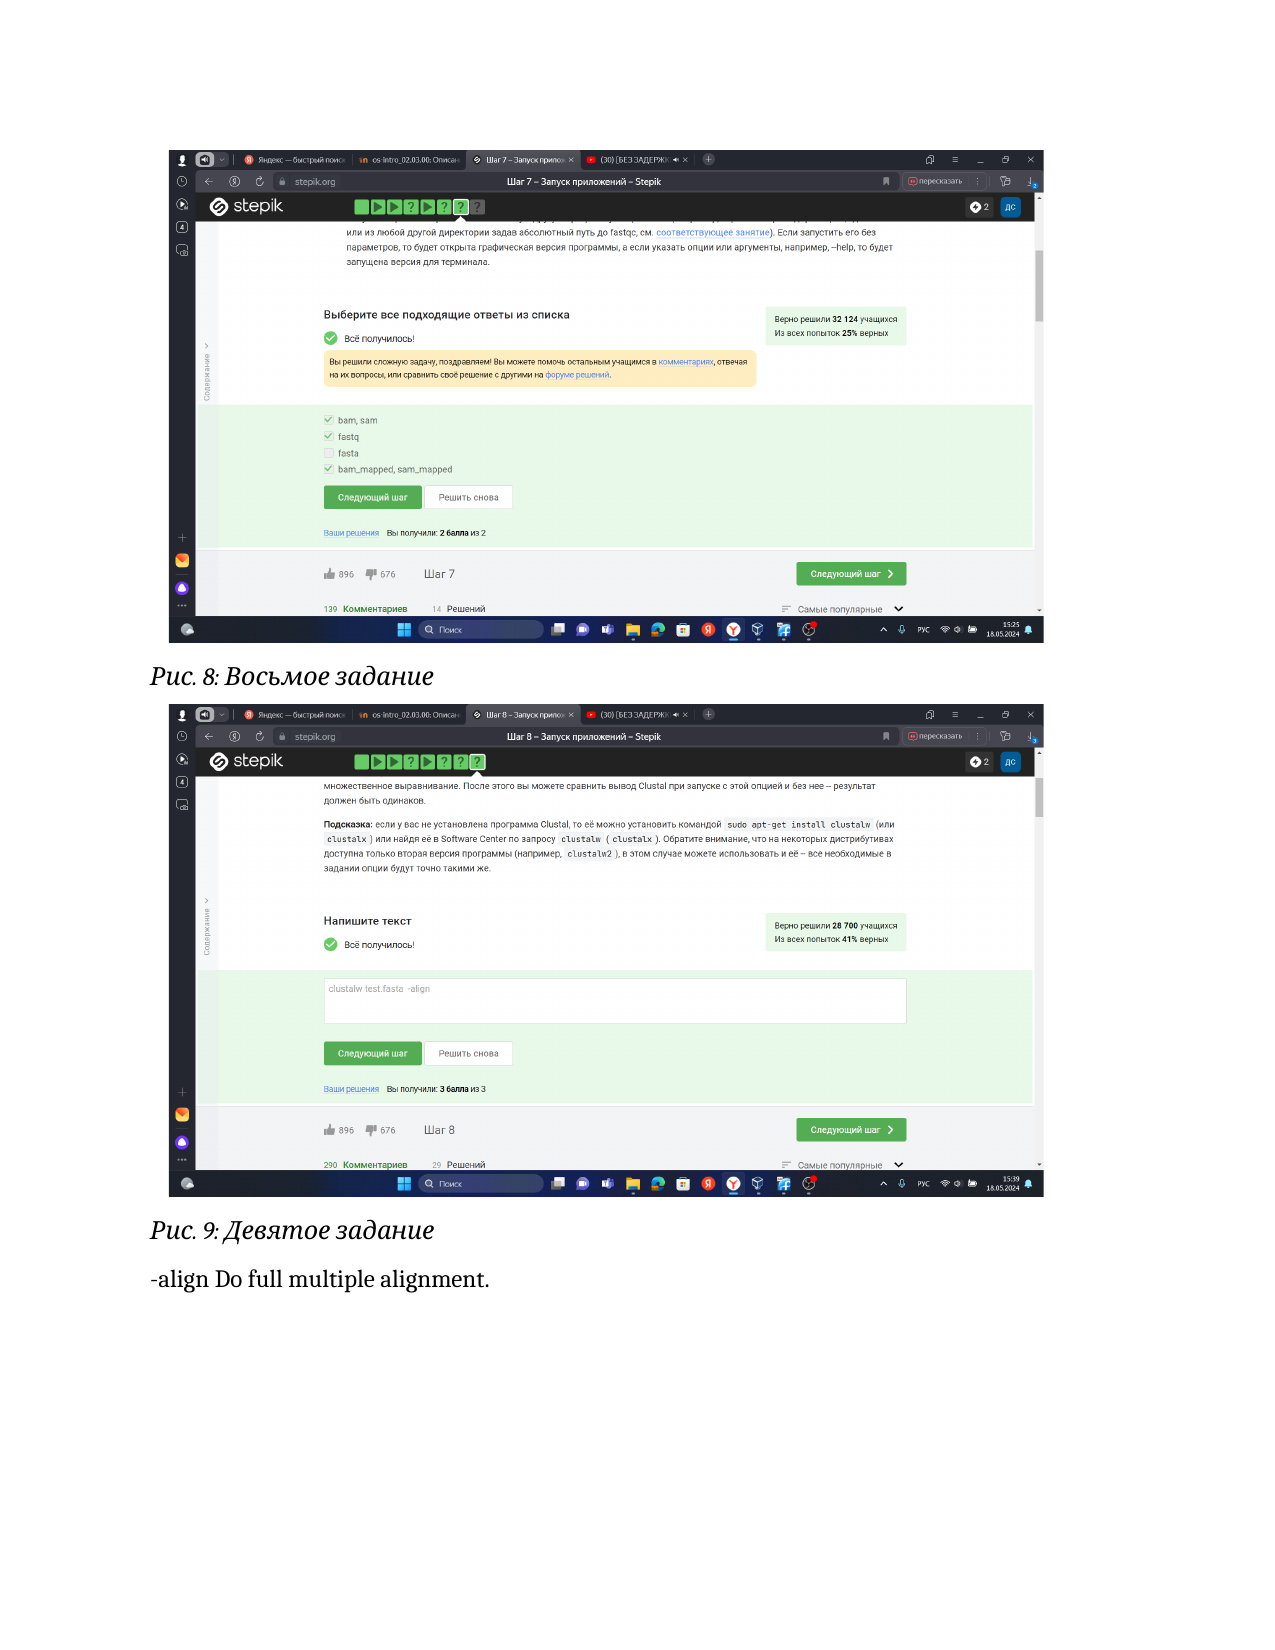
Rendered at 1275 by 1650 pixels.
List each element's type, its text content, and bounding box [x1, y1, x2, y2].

text Рис. 9: Девятое задание [150, 1217, 1125, 1246]
text -align Do full multiple alignment. [150, 1265, 1125, 1293]
text Рис. 8: Восьмое задание [150, 663, 1125, 692]
picture [168, 704, 1044, 1197]
picture [168, 150, 1044, 643]
